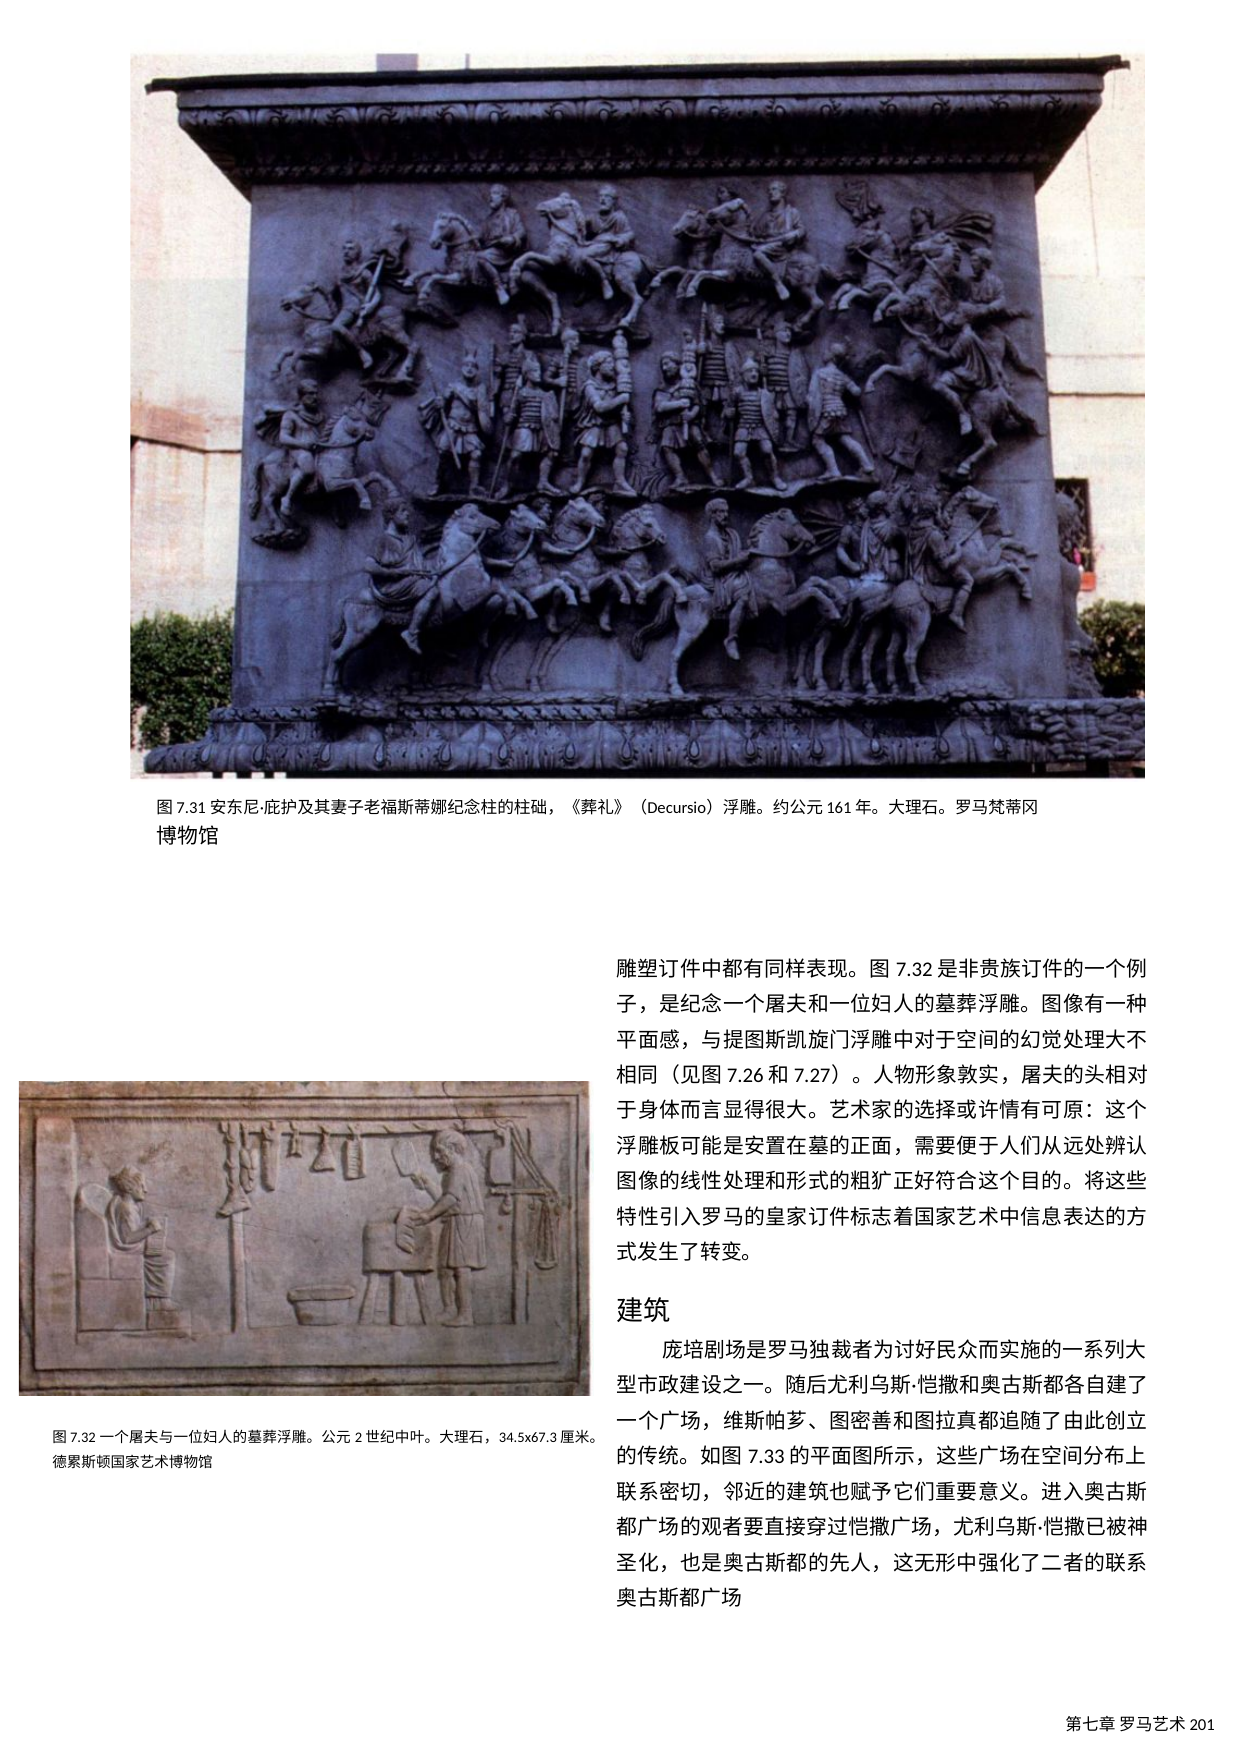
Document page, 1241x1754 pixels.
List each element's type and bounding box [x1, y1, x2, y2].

picture [130, 39, 1145, 782]
picture [18, 1081, 594, 1396]
